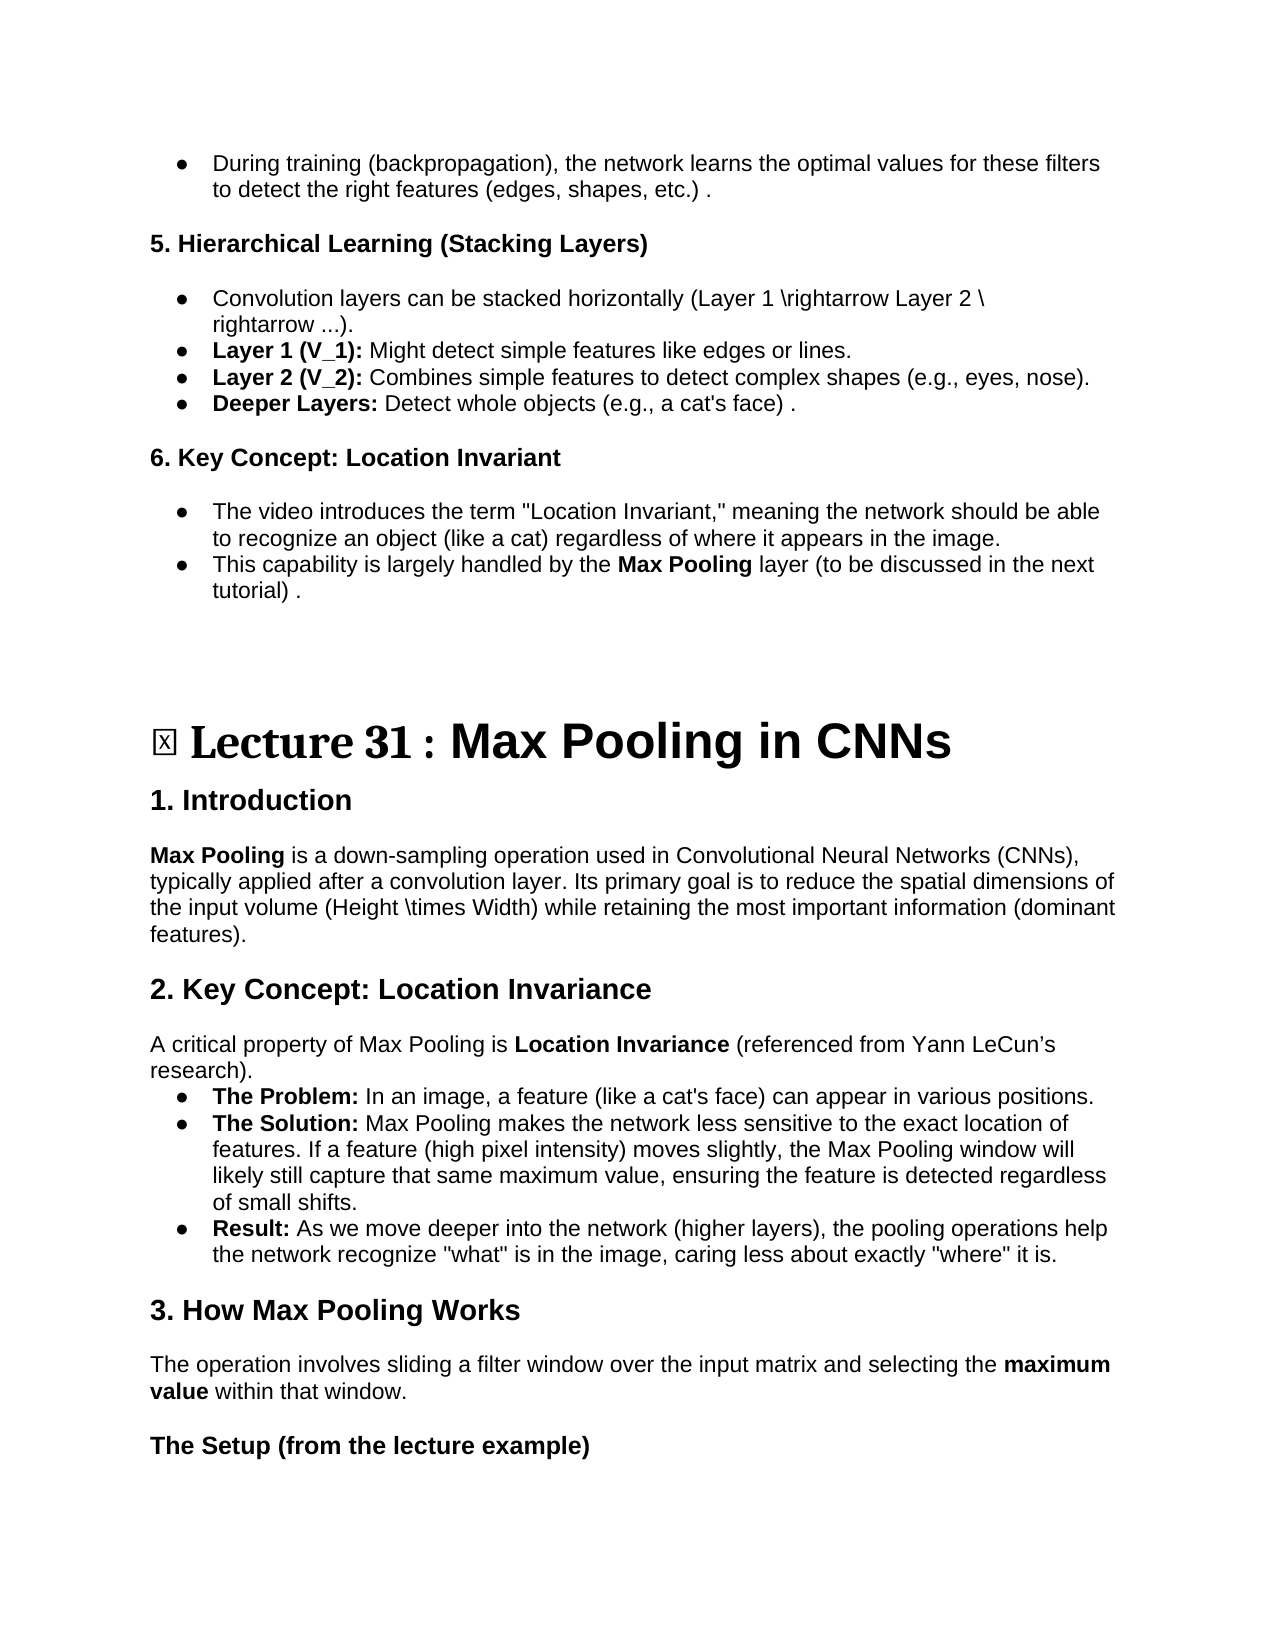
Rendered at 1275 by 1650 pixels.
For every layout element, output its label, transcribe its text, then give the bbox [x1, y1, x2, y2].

list The Solution: Max Pooling makes the network less sensitive to the exact location of features. If a feature (high pixel intensity) moves slightly, the Max Pooling window will likely still capture that same maximum value, ensuring the feature is detected regardless of small shifts. [175, 1110, 1125, 1215]
subtitle 2. Key Concept: Location Invariance [150, 972, 1125, 1006]
subtitle 6. Key Concept: Location Invariant [150, 443, 1125, 472]
list Layer 2 (V_2): Combines simple features to detect complex shapes (e.g., eyes, nose). [175, 364, 1125, 390]
subtitle The Setup (from the lecture example) [150, 1431, 1125, 1459]
list Layer 1 (V_1): Might detect simple features like edges or lines. [175, 337, 1125, 364]
text Max Pooling is a down-sampling operation used in Convolutional Neural Networks (CNNs), typically applied after a convolution layer. Its primary goal is to reduce the spatial dimensions of the input volume (Height \times Width) while retaining the most important information (dominant features). [150, 842, 1125, 947]
subtitle 5. Hierarchical Learning (Stacking Layers) [150, 229, 1125, 258]
list Result: As we move deeper into the network (higher layers), the pooling operations help the network recognize "what" is in the image, caring less about exactly "where" it is. [175, 1215, 1125, 1268]
subtitle 📘 Lecture 31 : Max Pooling in CNNs [150, 712, 1125, 771]
list This capability is largely handled by the Max Pooling layer (to be discussed in the next tutorial) . [175, 551, 1125, 604]
list Deeper Layers: Detect whole objects (e.g., a cat's face) . [175, 390, 1125, 416]
text The operation involves sliding a filter window over the input matrix and selecting the maximum value within that window. [150, 1351, 1125, 1404]
list Convolution layers can be stacked horizontally (Layer 1 \rightarrow Layer 2 \rightarrow ...). [175, 284, 1125, 337]
list The Problem: In an image, a feature (like a cat's face) can appear in various positions. [175, 1083, 1125, 1110]
subtitle 1. Introduction [150, 783, 1125, 817]
subtitle 3. How Max Pooling Works [150, 1293, 1125, 1326]
list The video introduces the term "Location Invariant," meaning the network should be able to recognize an object (like a cat) regardless of where it appears in the image. [175, 498, 1125, 551]
list During training (backpropagation), the network learns the optimal values for these filters to detect the right features (edges, shapes, etc.) . [175, 150, 1125, 203]
text A critical property of Max Pooling is Location Invariance (referenced from Yann LeCun’s research). [150, 1031, 1125, 1083]
